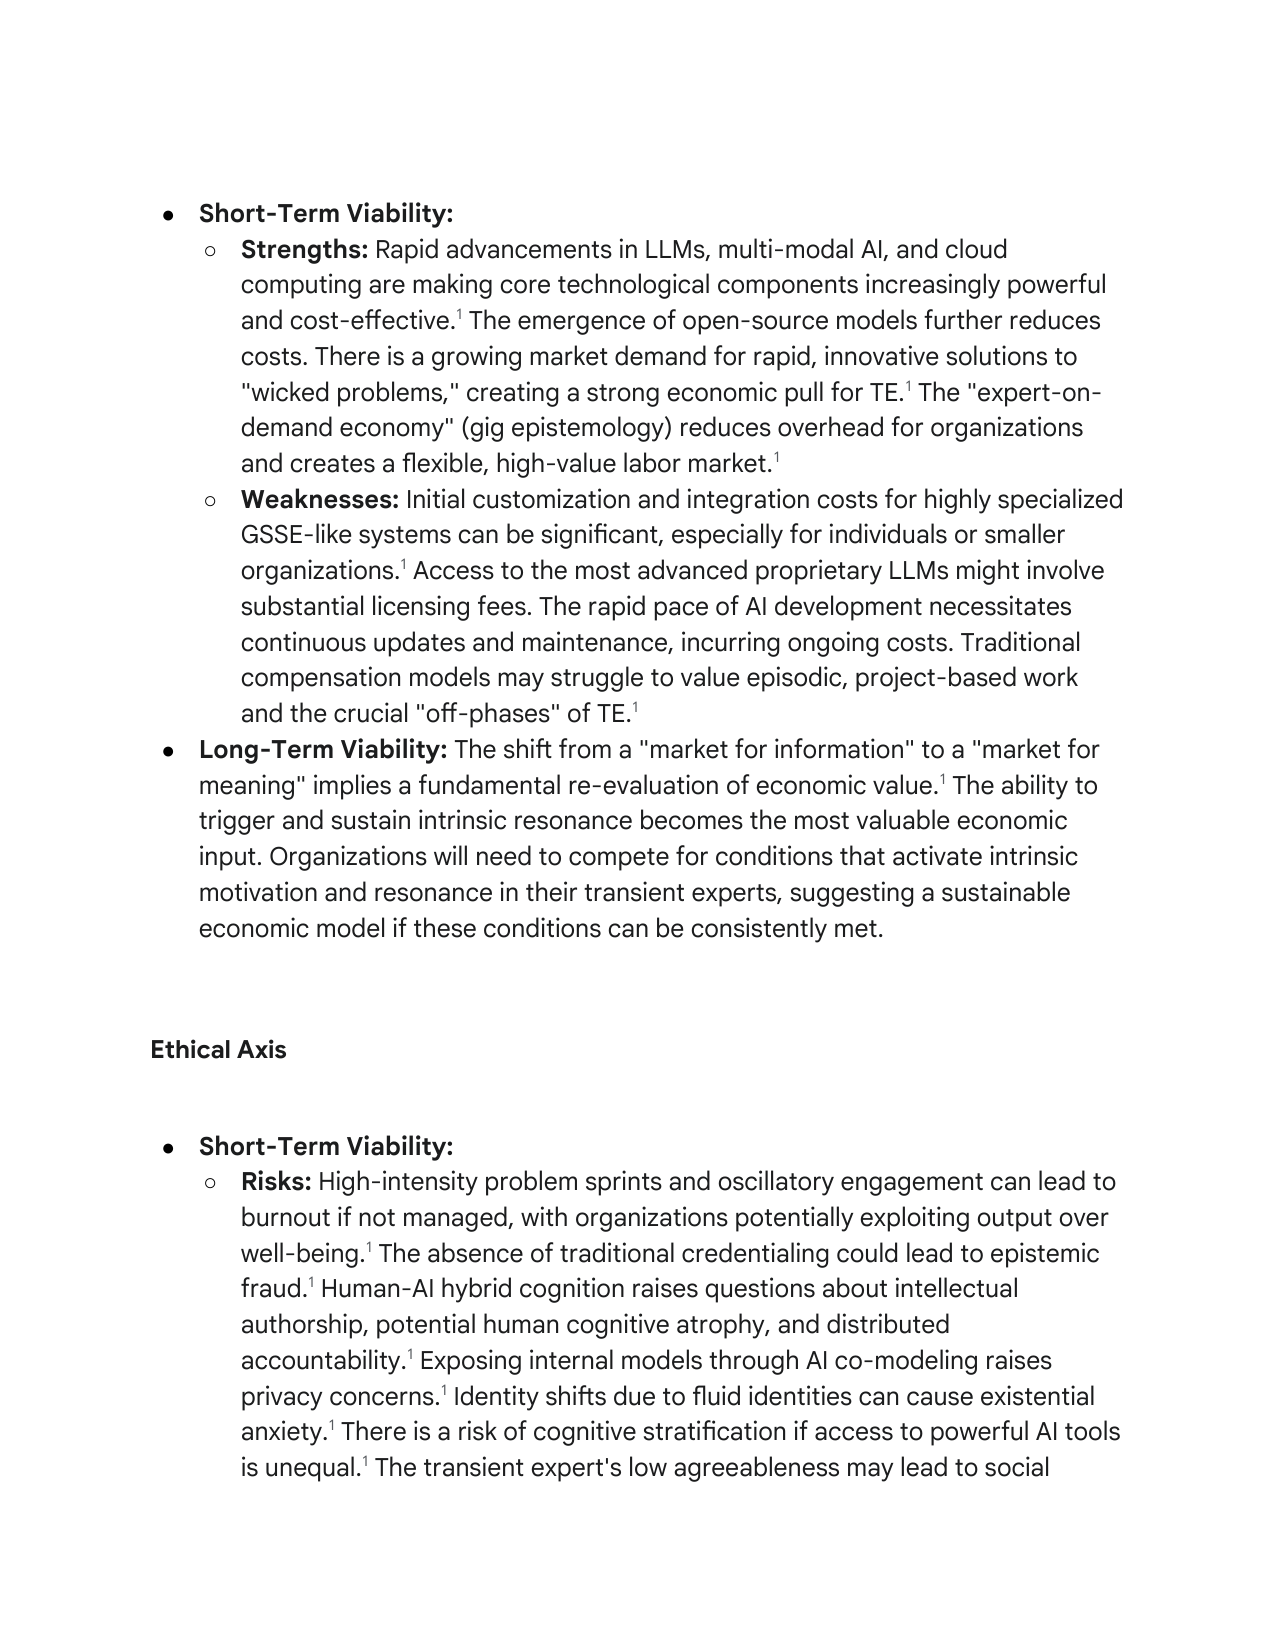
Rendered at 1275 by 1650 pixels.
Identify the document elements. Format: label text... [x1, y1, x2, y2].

list Short-Term Viability: [161, 198, 1125, 229]
subtitle Ethical Axis [150, 1034, 1125, 1066]
list Strengths: Rapid advancements in LLMs, multi-modal AI, and cloud computing are making core technological components increasingly powerful and cost-effective.1 The emergence of open-source models further reduces costs. There is a growing market demand for rapid, innovative solutions to "wicked problems," creating a strong economic pull for TE.1 The "expert-on-demand economy" (gig epistemology) reduces overhead for organizations and creates a flexible, high-value labor market.1 [203, 234, 1125, 480]
list Short-Term Viability: [161, 1131, 1125, 1162]
list Weaknesses: Initial customization and integration costs for highly specialized GSSE-like systems can be significant, especially for individuals or smaller organizations.1 Access to the most advanced proprietary LLMs might involve substantial licensing fees. The rapid pace of AI development necessitates continuous updates and maintenance, incurring ongoing costs. Traditional compensation models may struggle to value episodic, project-based work and the crucial "off-phases" of TE.1 [203, 484, 1125, 730]
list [203, 1166, 1125, 1484]
list Long-Term Viability: The shift from a "market for information" to a "market for meaning" implies a fundamental re-evaluation of economic value.1 The ability to trigger and sustain intrinsic resonance becomes the most valuable economic input. Organizations will need to compete for conditions that activate intrinsic motivation and resonance in their transient experts, suggesting a sustainable economic model if these conditions can be consistently met. [161, 734, 1125, 944]
